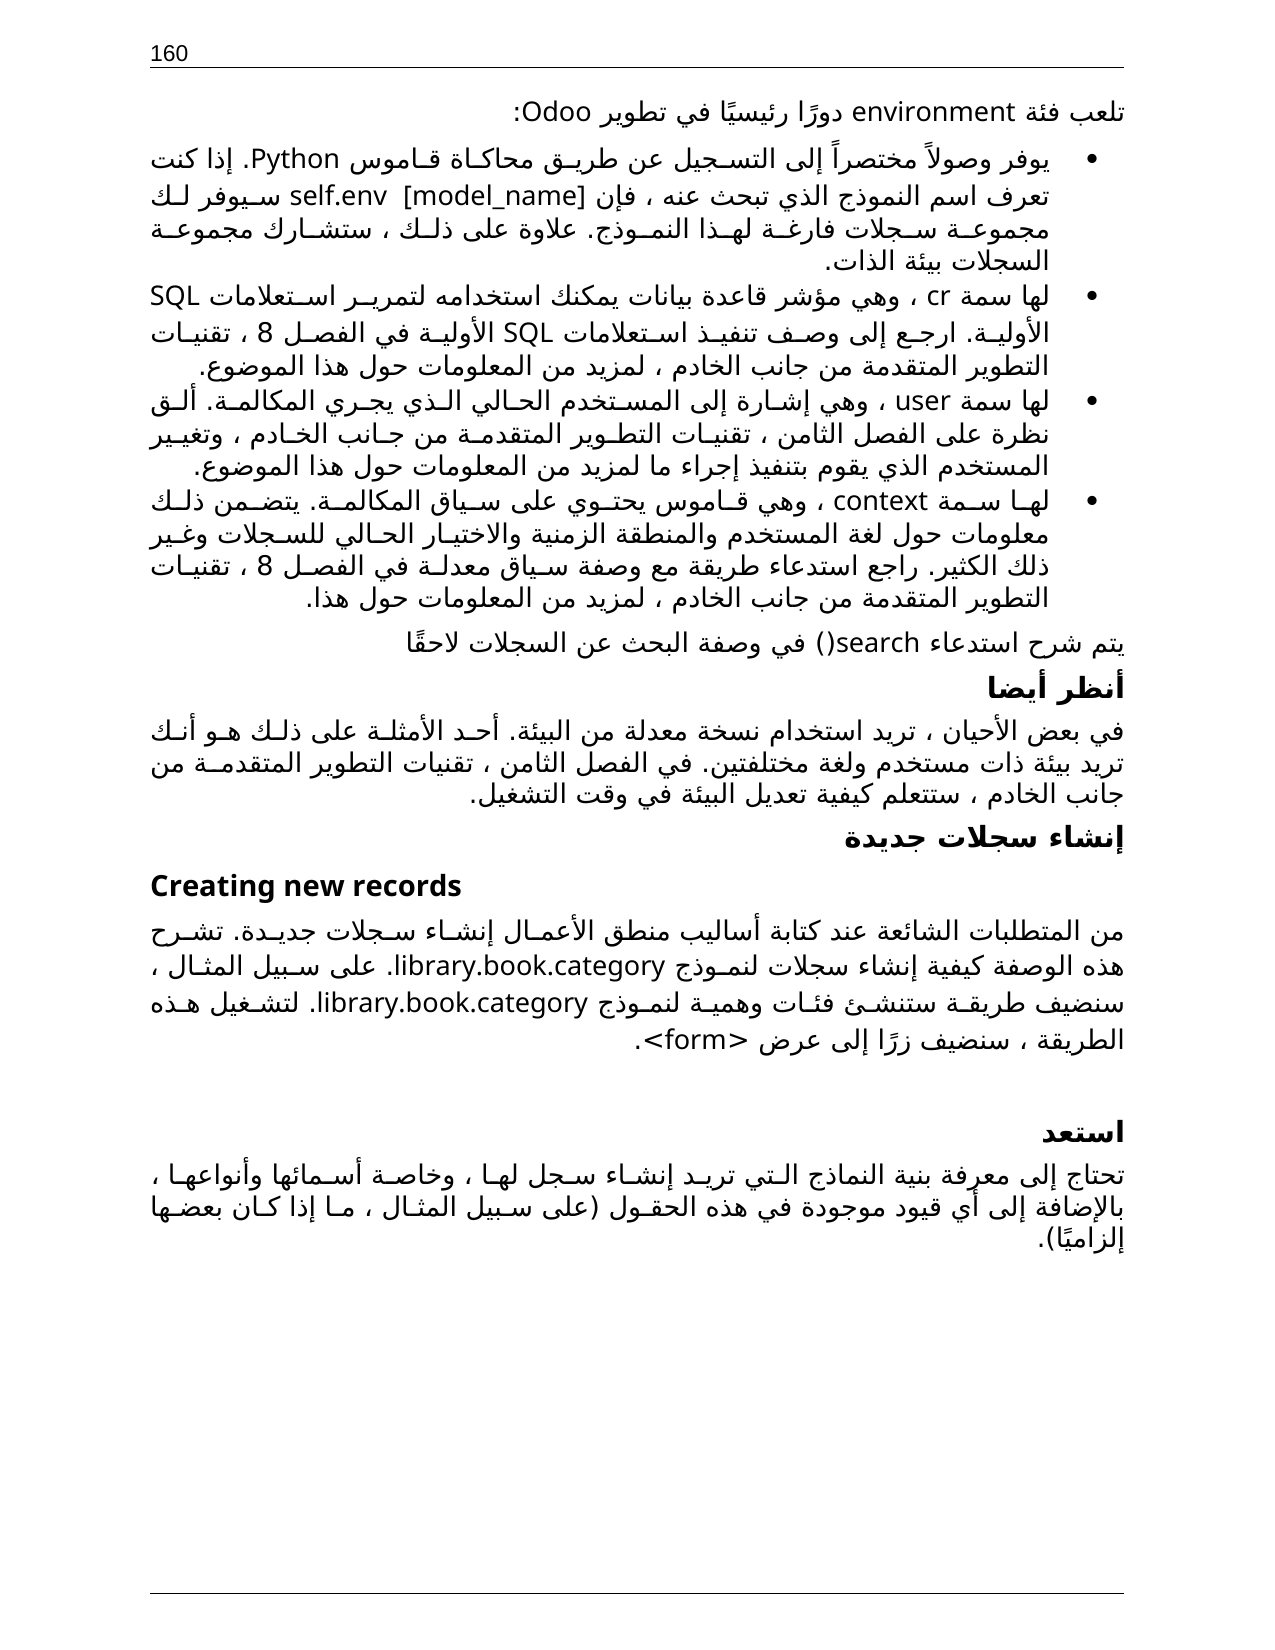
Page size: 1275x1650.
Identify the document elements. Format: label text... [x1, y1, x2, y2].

list لها سمة context ، وهي قاموس يحتوي على سياق المكالمة. يتضمن ذلك معلومات حول لغة المستخدم والمنطقة الزمنية والاختيار الحالي للسجلات وغير ذلك الكثير. راجع استدعاء طريقة مع وصفة سياق معدلة في الفصل 8 ، تقنيات التطوير المتقدمة من جانب الخادم ، لمزيد من المعلومات حول هذا. [150, 482, 1087, 613]
text Creating new records [150, 865, 1125, 905]
text من المتطلبات الشائعة عند كتابة أساليب منطق الأعمال إنشاء سجلات جديدة. تشرح هذه الوصفة كيفية إنشاء سجلات لنموذج library.book.category. على سبيل المثال ، سنضيف طريقة ستنشئ فئات وهمية لنموذج library.book.category. لتشغيل هذه الطريقة ، سنضيف زرًا إلى عرض <form>. [150, 915, 1125, 1057]
list يوفر وصولاً مختصراً إلى التسجيل عن طريق محاكاة قاموس Python. إذا كنت تعرف اسم النموذج الذي تبحث عنه ، فإن self.env [model_name] سيوفر لك مجموعة سجلات فارغة لهذا النموذج. علاوة على ذلك ، ستشارك مجموعة السجلات بيئة الذات. [150, 140, 1087, 277]
text أنظر أيضا [150, 671, 1125, 705]
list لها سمة user ، وهي إشارة إلى المستخدم الحالي الذي يجري المكالمة. ألق نظرة على الفصل الثامن ، تقنيات التطوير المتقدمة من جانب الخادم ، وتغيير المستخدم الذي يقوم بتنفيذ إجراء ما لمزيد من المعلومات حول هذا الموضوع. [150, 382, 1087, 482]
list لها سمة cr ، وهي مؤشر قاعدة بيانات يمكنك استخدامه لتمرير استعلامات SQL الأولية. ارجع إلى وصف تنفيذ استعلامات SQL الأولية في الفصل 8 ، تقنيات التطوير المتقدمة من جانب الخادم ، لمزيد من المعلومات حول هذا الموضوع. [150, 277, 1087, 382]
text إنشاء سجلات جديدة [150, 821, 1125, 854]
text تلعب فئة environment دورًا رئيسيًا في تطوير Odoo: [150, 92, 1125, 129]
text استعد [150, 1115, 1125, 1149]
text تحتاج إلى معرفة بنية النماذج التي تريد إنشاء سجل لها ، وخاصة أسمائها وأنواعها ، بالإضافة إلى أي قيود موجودة في هذه الحقول (على سبيل المثال ، ما إذا كان بعضها إلزاميًا). [150, 1159, 1125, 1254]
text في بعض الأحيان ، تريد استخدام نسخة معدلة من البيئة. أحد الأمثلة على ذلك هو أنك تريد بيئة ذات مستخدم ولغة مختلفتين. في الفصل الثامن ، تقنيات التطوير المتقدمة من جانب الخادم ، ستتعلم كيفية تعديل البيئة في وقت التشغيل. [150, 716, 1125, 810]
text يتم شرح استدعاء search() في وصفة البحث عن السجلات لاحقًا [150, 624, 1125, 661]
